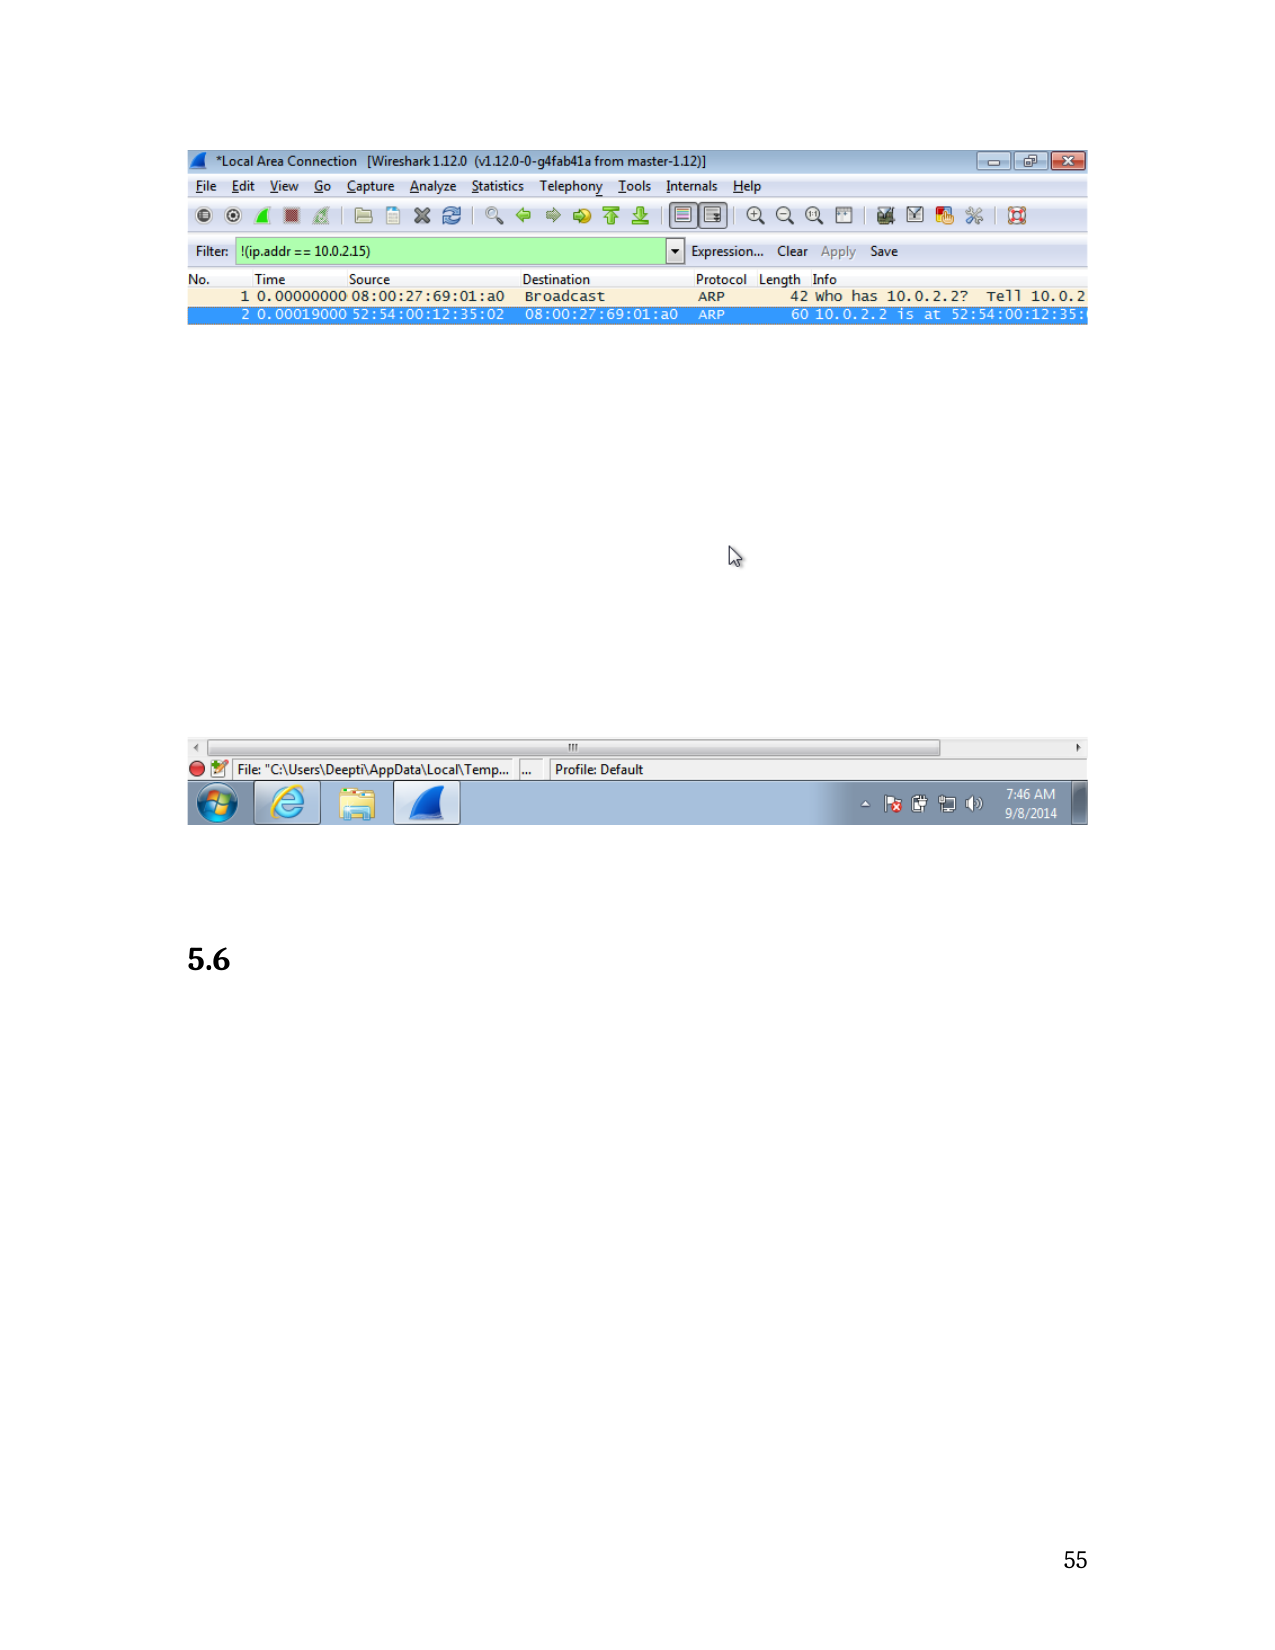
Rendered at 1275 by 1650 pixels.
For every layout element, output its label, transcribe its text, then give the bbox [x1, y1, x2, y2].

picture [187, 150, 1088, 825]
text 5.6 [187, 940, 1087, 978]
